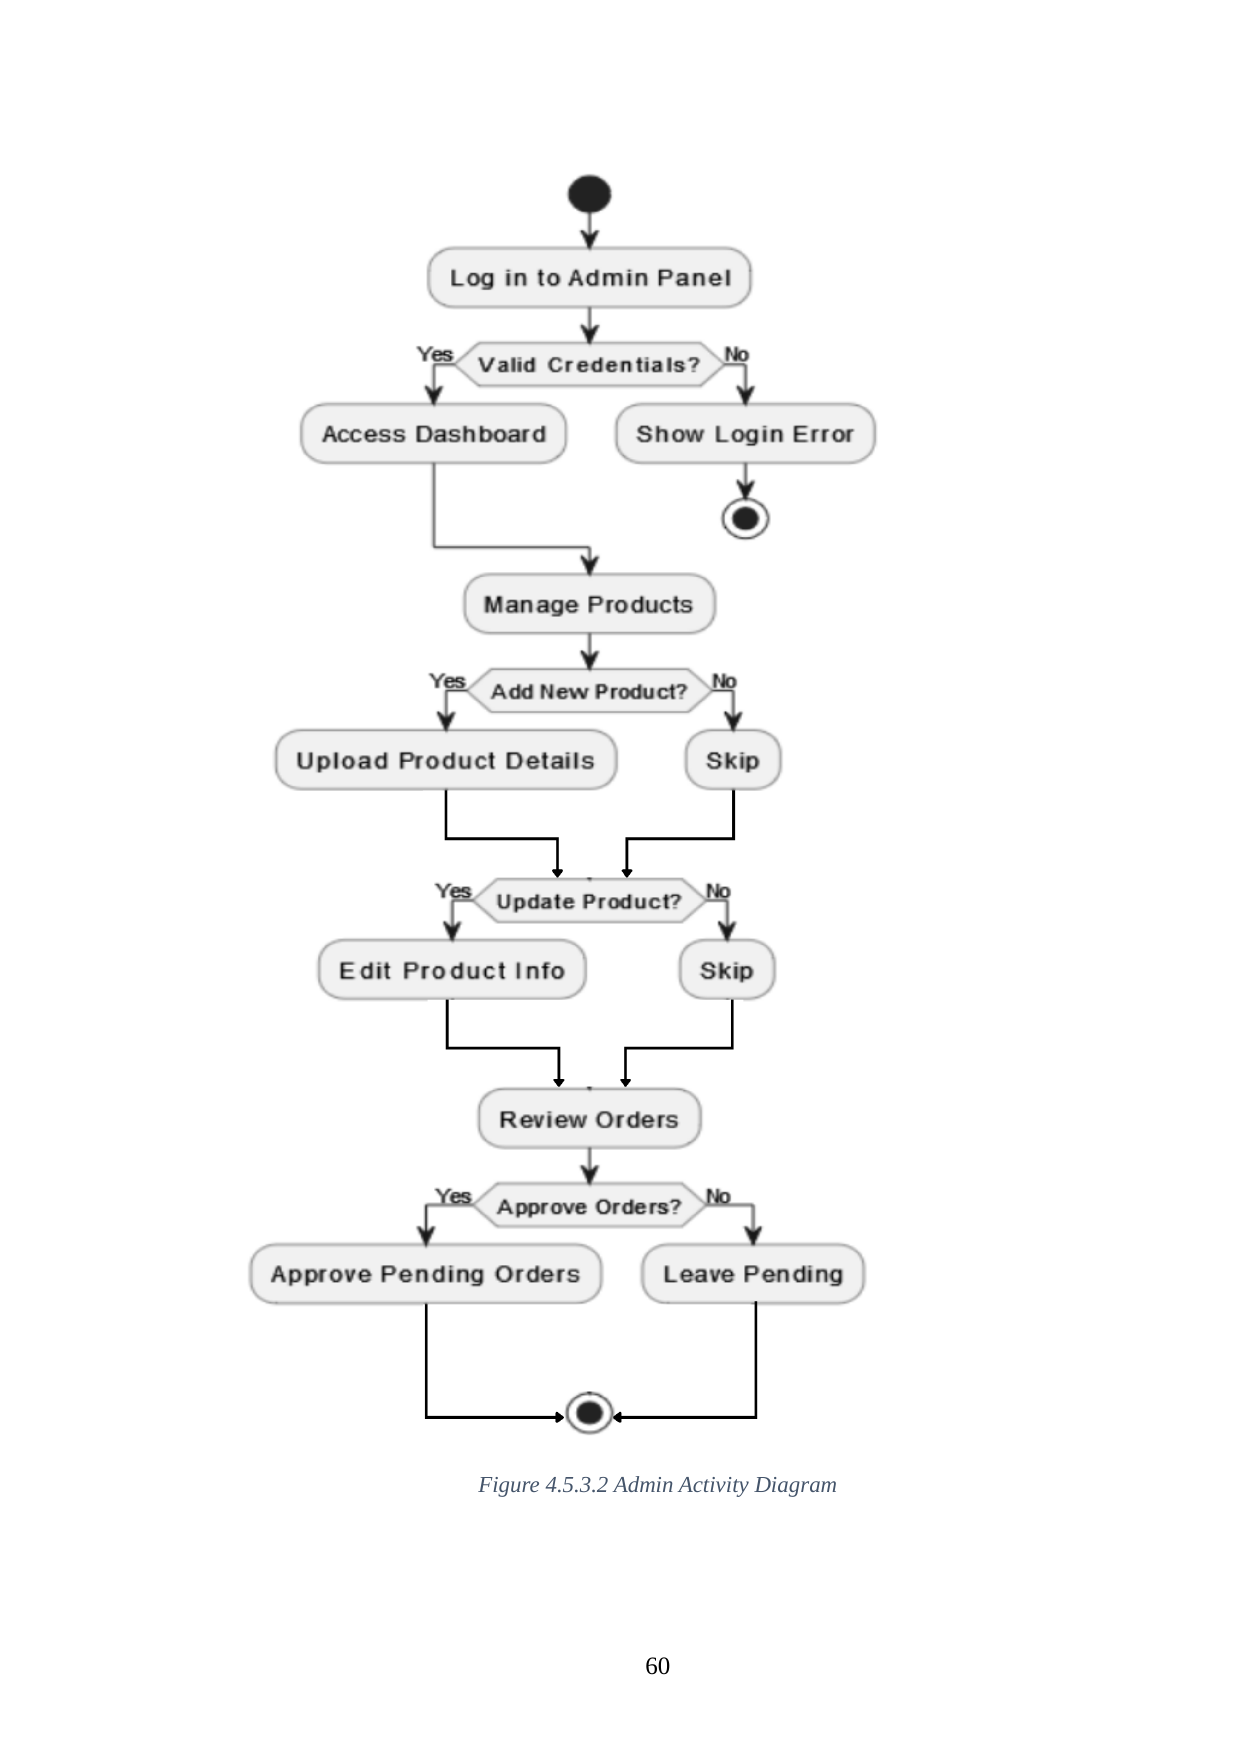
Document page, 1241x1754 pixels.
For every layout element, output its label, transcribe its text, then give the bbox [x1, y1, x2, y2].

text Figure 4.5.3.2 Admin Activity Diagram [225, 1471, 1090, 1498]
picture [227, 150, 1088, 1447]
